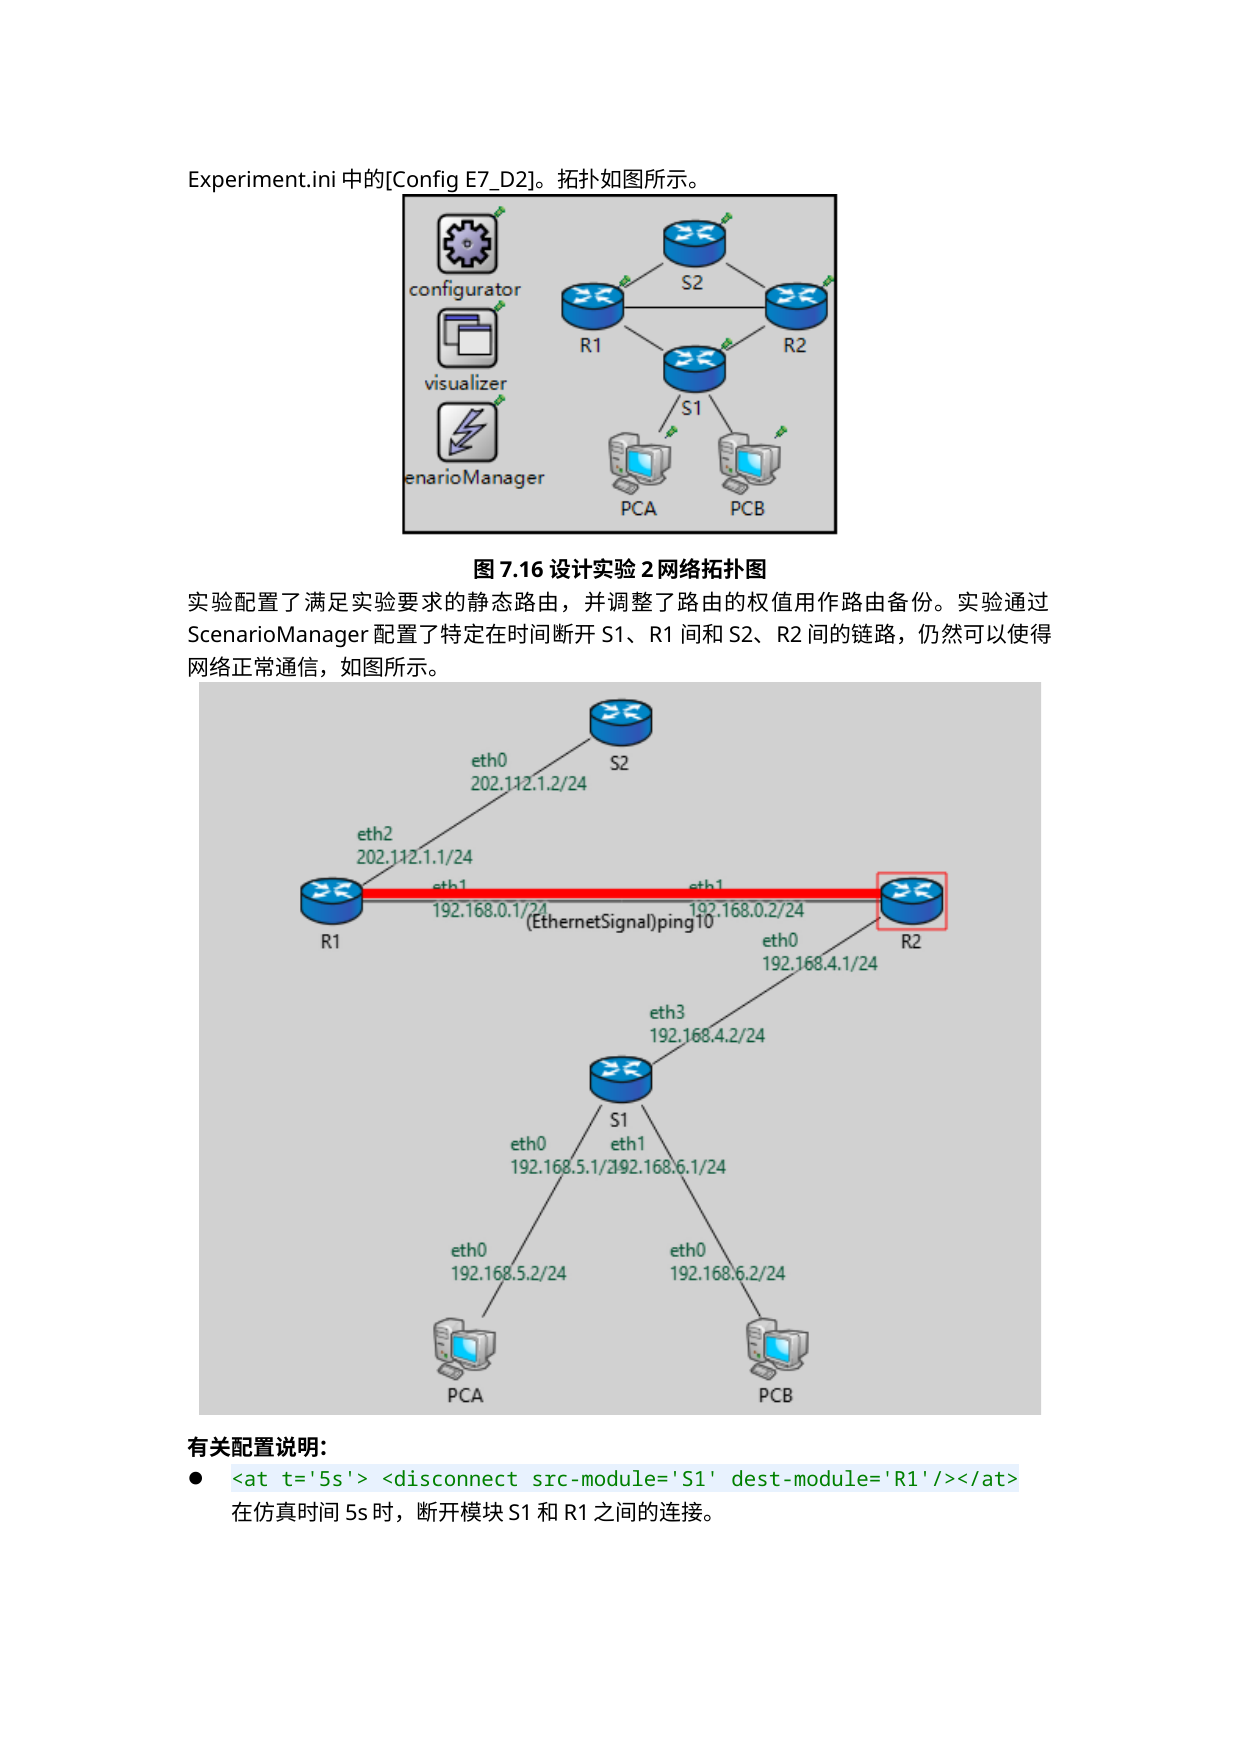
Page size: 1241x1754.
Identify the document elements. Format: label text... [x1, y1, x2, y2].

list 在仿真时间5s时，断开模块S1和R1之间的连接。 [231, 1494, 1053, 1527]
text 有关配置说明： [187, 1429, 1053, 1462]
picture [402, 194, 839, 536]
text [187, 162, 1053, 194]
list <at t='5s'> <disconnect src-module='S1' dest-module='R1'/></at> [187, 1462, 1053, 1494]
picture [199, 682, 1042, 1415]
text 图7.16 设计实验2网络拓扑图 [187, 552, 1053, 584]
text 实验配置了满足实验要求的静态路由，并调整了路由的权值用作路由备份。实验通过ScenarioManager配置了特定在时间断开S1、R1间和S2、R2间的链路，仍然可以使得网络正常通信，如图所示。 [187, 584, 1053, 682]
